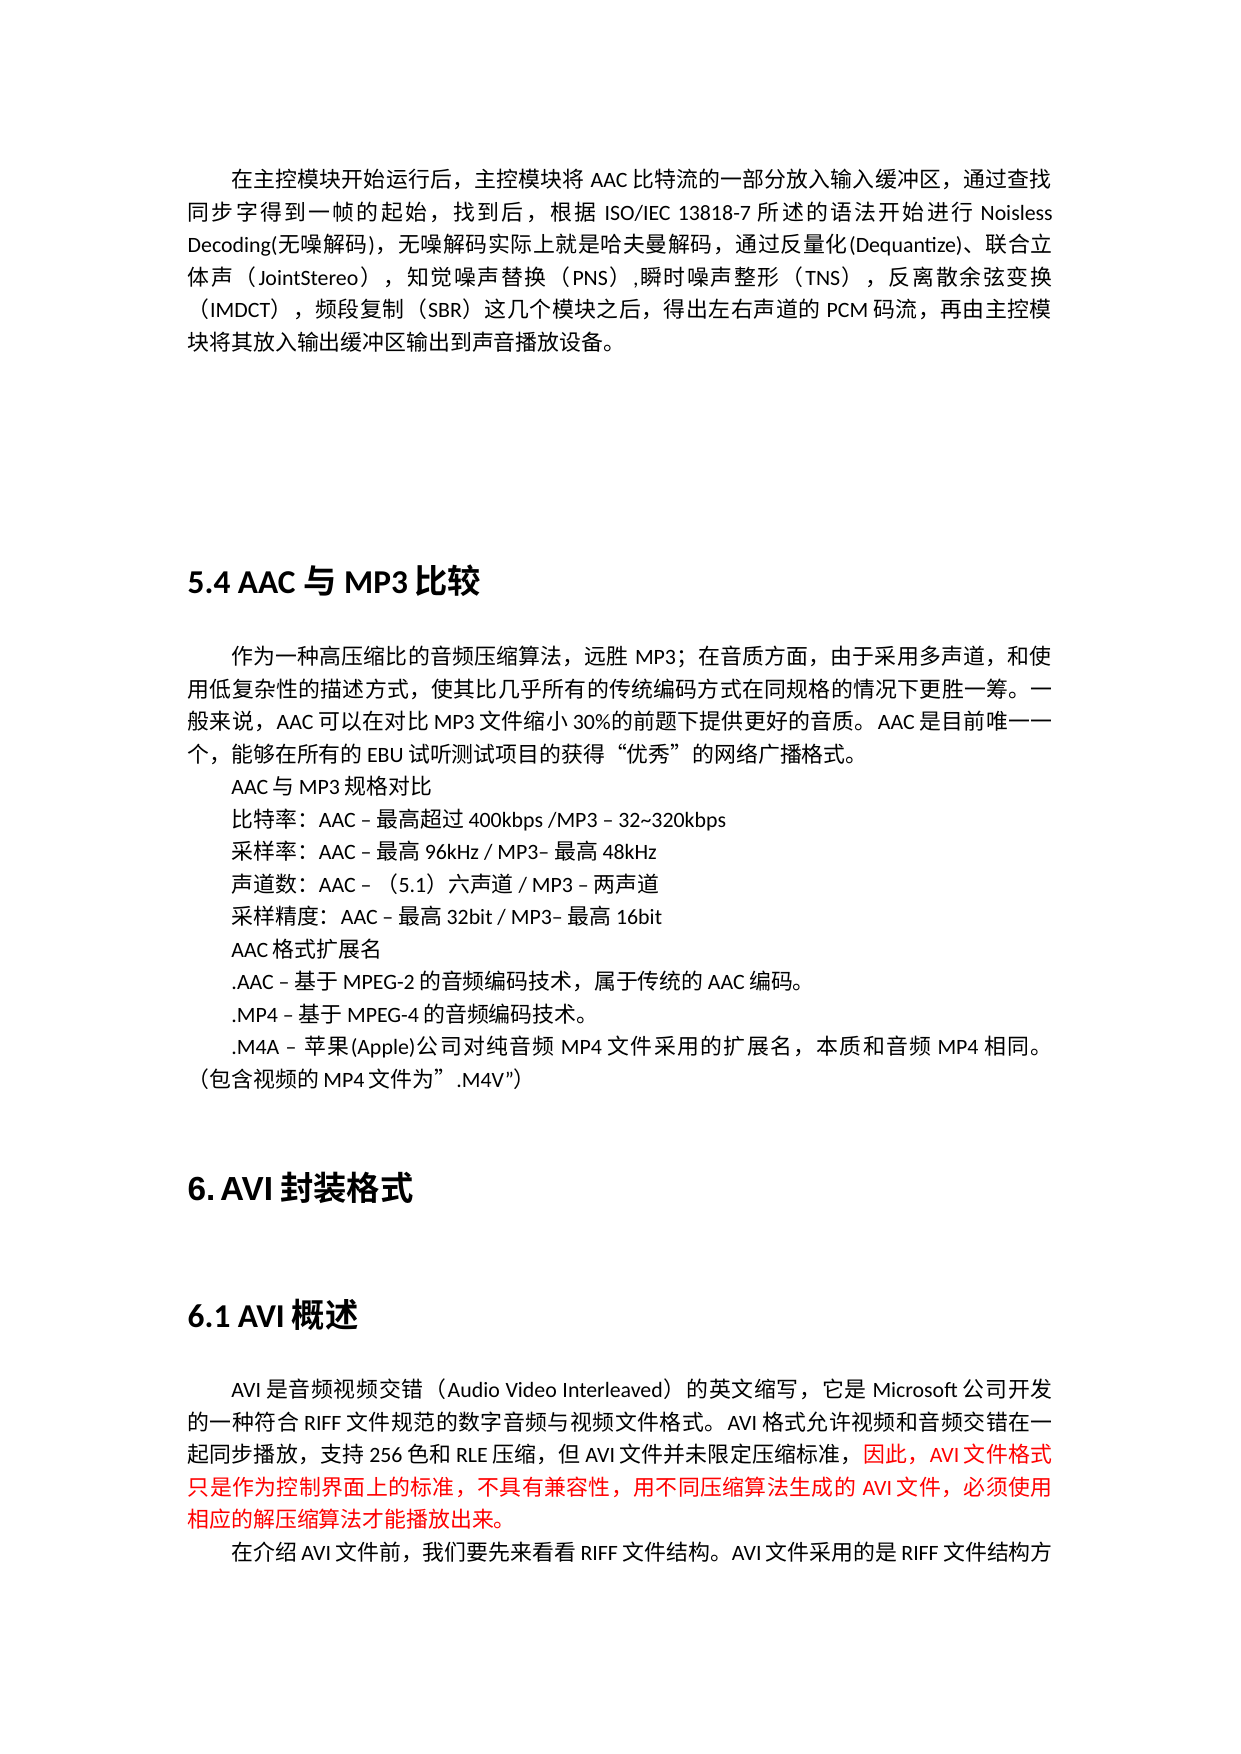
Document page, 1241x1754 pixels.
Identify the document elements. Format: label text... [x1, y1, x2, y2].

text .MP4 – 基于MPEG-4的音频编码技术。 [187, 996, 1053, 1029]
text 比特率：AAC – 最高超过400kbps /MP3 – 32~320kbps [187, 801, 1053, 834]
list AVI是音频视频交错（Audio Video Interleaved）的英文缩写，它是Microsoft公司开发的一种符合RIFF文件规范的数字音频与视频文件格式。AVI格式允许视频和音频交错在一起同步播放，支持256色和RLE压缩，但AVI文件并未限定压缩标准，因此，AVI文件格式只是作为控制界面上的标准，不具有兼容性，用不同压缩算法生成的AVI文件，必须使用相应的解压缩算法才能播放出来。 [187, 1372, 1053, 1534]
subtitle AVI封装格式 [187, 1153, 1053, 1218]
text AAC与MP3规格对比 [187, 769, 1053, 801]
text .M4A – 苹果(Apple)公司对纯音频MP4文件采用的扩展名，本质和音频MP4相同。（包含视频的MP4文件为”.M4V”） [187, 1029, 1053, 1094]
subtitle 5.4 AAC 与 MP3比较 [187, 547, 1053, 612]
text 采样精度：AAC – 最高32bit / MP3– 最高16bit [187, 899, 1053, 931]
subtitle 6.1 AVI概述 [187, 1280, 1053, 1345]
text AAC格式扩展名 [187, 931, 1053, 964]
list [187, 1534, 1053, 1567]
text 采样率：AAC – 最高96kHz / MP3– 最高48kHz [187, 834, 1053, 866]
text .AAC – 基于MPEG-2的音频编码技术，属于传统的AAC编码。 [187, 964, 1053, 996]
text 声道数：AAC – （5.1）六声道 / MP3 – 两声道 [187, 866, 1053, 899]
text 在主控模块开始运行后，主控模块将AAC比特流的一部分放入输入缓冲区，通过查找同步字得到一帧的起始，找到后，根据ISO/IEC 13818-7所述的语法开始进行Noisless Decoding(无噪解码)，无噪解码实际上就是哈夫曼解码，通过反量化(Dequantize)、联合立体声（JointStereo），知觉噪声替换（PNS）,瞬时噪声整形（TNS），反离散余弦变换（IMDCT），频段复制（SBR）这几个模块之后，得出左右声道的PCM码流，再由主控模块将其放入输出缓冲区输出到声音播放设备。 [187, 162, 1053, 357]
text 作为一种高压缩比的音频压缩算法，远胜MP3；在音质方面，由于采用多声道，和使用低复杂性的描述方式，使其比几乎所有的传统编码方式在同规格的情况下更胜一筹。一般来说，AAC可以在对比MP3文件缩小30%的前题下提供更好的音质。AAC是目前唯一一个，能够在所有的EBU试听测试项目的获得“优秀”的网络广播格式。 [187, 639, 1053, 769]
